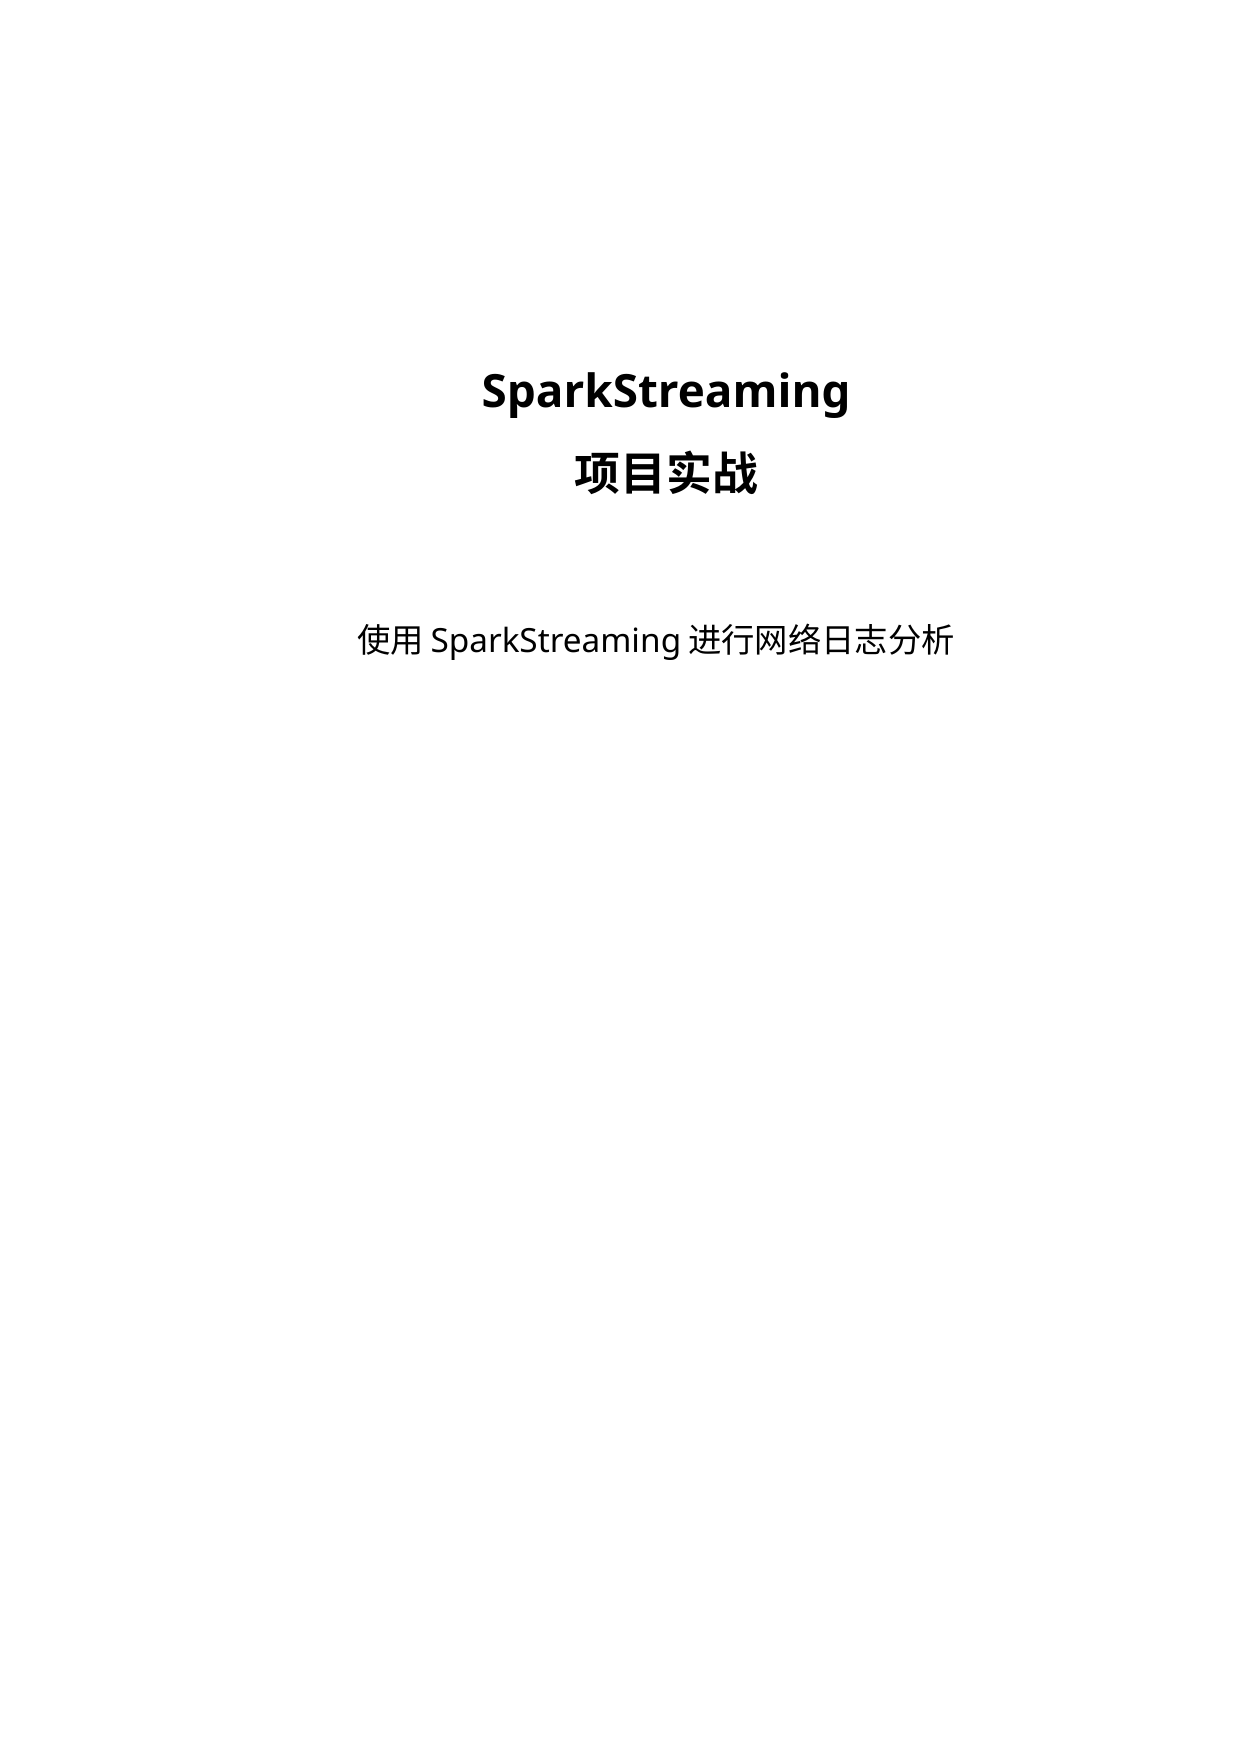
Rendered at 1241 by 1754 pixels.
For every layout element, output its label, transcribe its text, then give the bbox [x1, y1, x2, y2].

text SparkStreaming [187, 357, 1053, 422]
text 项目实战 [187, 422, 1053, 519]
text 使用SparkStreaming进行网络日志分析 [187, 605, 1053, 670]
